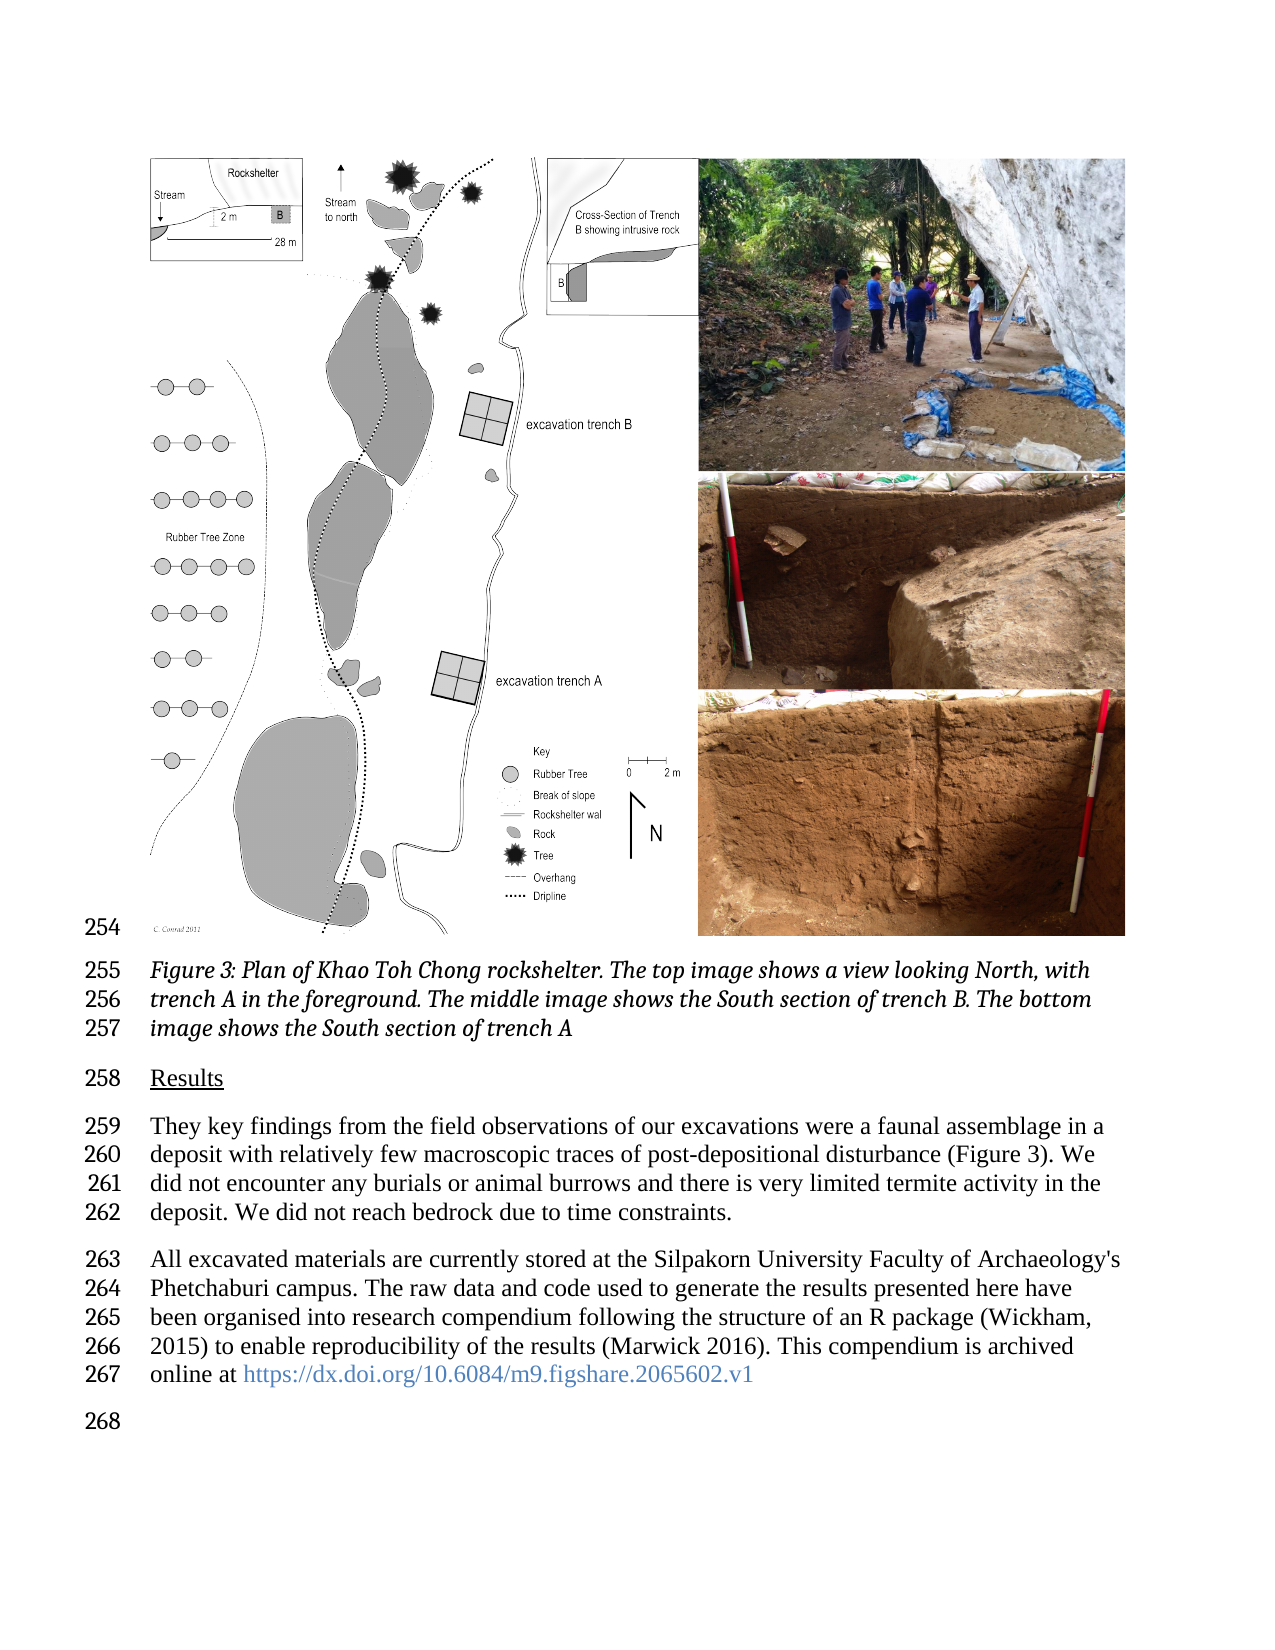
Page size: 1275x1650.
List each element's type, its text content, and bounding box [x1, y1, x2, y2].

picture [150, 150, 1125, 936]
text All excavated materials are currently stored at the Silpakorn University Faculty of Archaeology's Phetchaburi campus. The raw data and code used to generate the results presented here have been organised into research compendium following the structure of an R package (Wickham, 2015) to enable reproducibility of the results (Marwick 2016). This compendium is archived online at https://dx.doi.org/10.6084/m9.figshare.2065602.v1 [150, 1244, 1125, 1388]
subtitle Results [150, 1063, 1125, 1092]
text They key findings from the field observations of our excavations were a faunal assemblage in a deposit with relatively few macroscopic traces of post-depositional disturbance (Figure 3). We did not encounter any burials or animal burrows and there is very limited termite activity in the deposit. We did not reach bedrock due to time constraints. [150, 1111, 1125, 1226]
text Figure 3: Plan of Khao Toh Chong rockshelter. The top image shows a view looking North, with trench A in the foreground. The middle image shows the South section of trench B. The bottom image shows the South section of trench A [150, 956, 1125, 1042]
